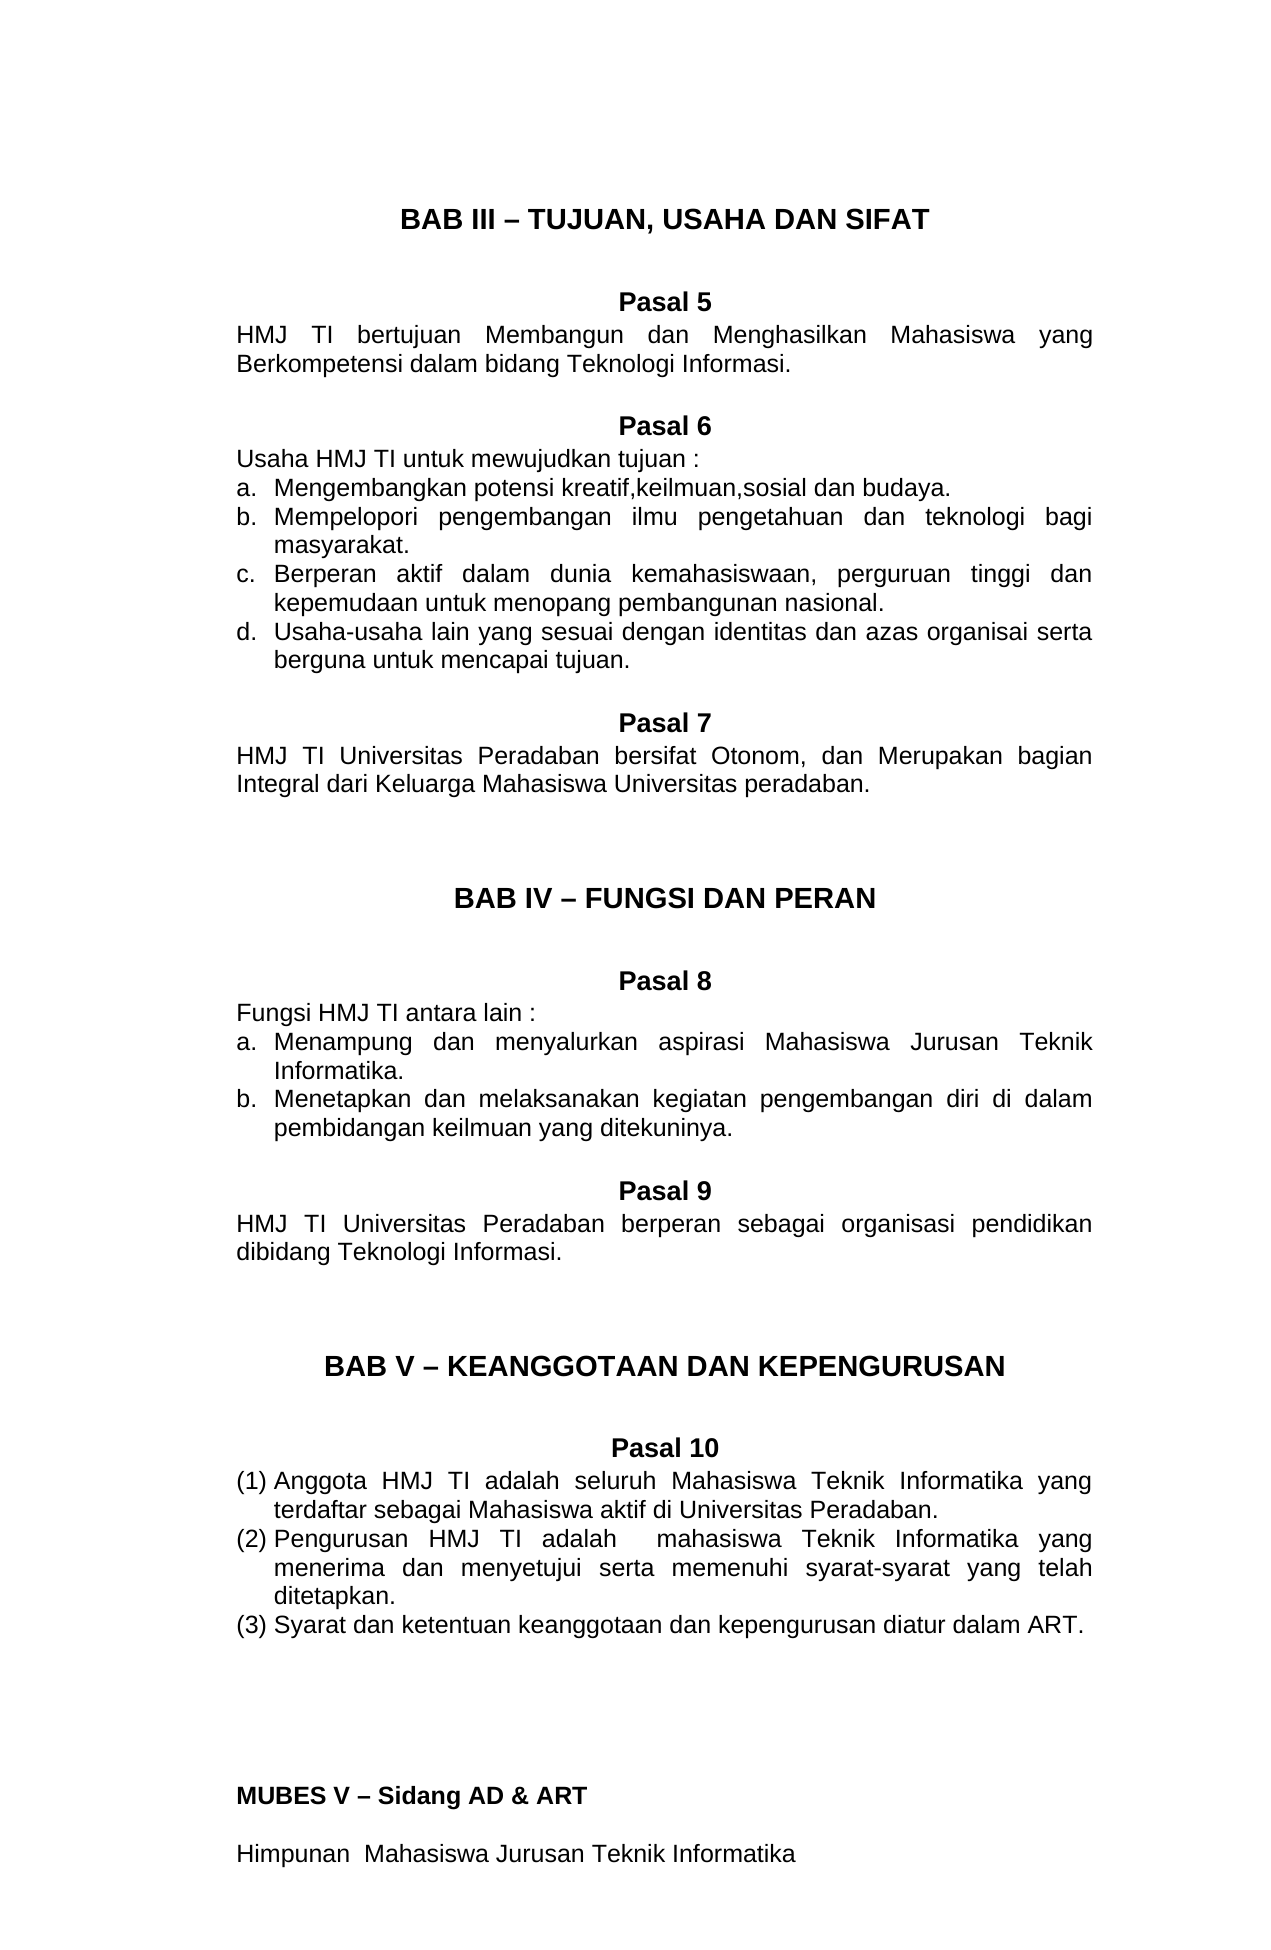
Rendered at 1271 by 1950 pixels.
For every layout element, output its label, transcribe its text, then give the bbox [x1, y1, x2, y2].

list Usaha-usaha lain yang sesuai dengan identitas dan azas organisai serta berguna untuk mencapai tujuan. [236, 616, 1094, 674]
list Syarat dan ketentuan keanggotaan dan kepengurusan diatur dalam ART. [236, 1610, 1094, 1639]
list Menampung dan menyalurkan aspirasi Mahasiswa Jurusan Teknik Informatika. [236, 1027, 1094, 1084]
subtitle Pasal 9 [236, 1175, 1094, 1206]
subtitle Pasal 8 [236, 964, 1094, 996]
list Menetapkan dan melaksanakan kegiatan pengembangan diri di dalam pembidangan keilmuan yang ditekuninya. [236, 1084, 1094, 1142]
list Berperan aktif dalam dunia kemahasiswaan, perguruan tinggi dan kepemudaan untuk menopang pembangunan nasional. [236, 559, 1094, 616]
subtitle Pasal 5 [236, 286, 1094, 317]
list Anggota HMJ TI adalah seluruh Mahasiswa Teknik Informatika yang terdaftar sebagai Mahasiswa aktif di Universitas Peradaban. [236, 1466, 1094, 1524]
list Pengurusan HMJ TI adalah mahasiswa Teknik Informatika yang menerima dan menyetujui serta memenuhi syarat-syarat yang telah ditetapkan. [236, 1524, 1094, 1610]
subtitle BAB III – TUJUAN, USAHA DAN SIFAT [236, 202, 1094, 236]
text Fungsi HMJ TI antara lain : [236, 998, 1094, 1027]
text HMJ TI Universitas Peradaban berperan sebagai organisasi pendidikan dibidang Teknologi Informasi. [236, 1209, 1094, 1266]
subtitle BAB V – KEANGGOTAAN DAN KEPENGURUSAN [236, 1349, 1094, 1382]
subtitle BAB IV – FUNGSI DAN PERAN [236, 881, 1094, 914]
subtitle Pasal 7 [236, 707, 1094, 738]
list Mempelopori pengembangan ilmu pengetahuan dan teknologi bagi masyarakat. [236, 501, 1094, 559]
text HMJ TI bertujuan Membangun dan Menghasilkan Mahasiswa yang Berkompetensi dalam bidang Teknologi Informasi. [236, 320, 1094, 377]
text HMJ TI Universitas Peradaban bersifat Otonom, dan Merupakan bagian Integral dari Keluarga Mahasiswa Universitas peradaban. [236, 741, 1094, 798]
list Mengembangkan potensi kreatif,keilmuan,sosial dan budaya. [236, 473, 1094, 501]
text Usaha HMJ TI untuk mewujudkan tujuan : [236, 444, 1094, 473]
subtitle Pasal 10 [236, 1432, 1094, 1464]
subtitle Pasal 6 [236, 410, 1094, 441]
